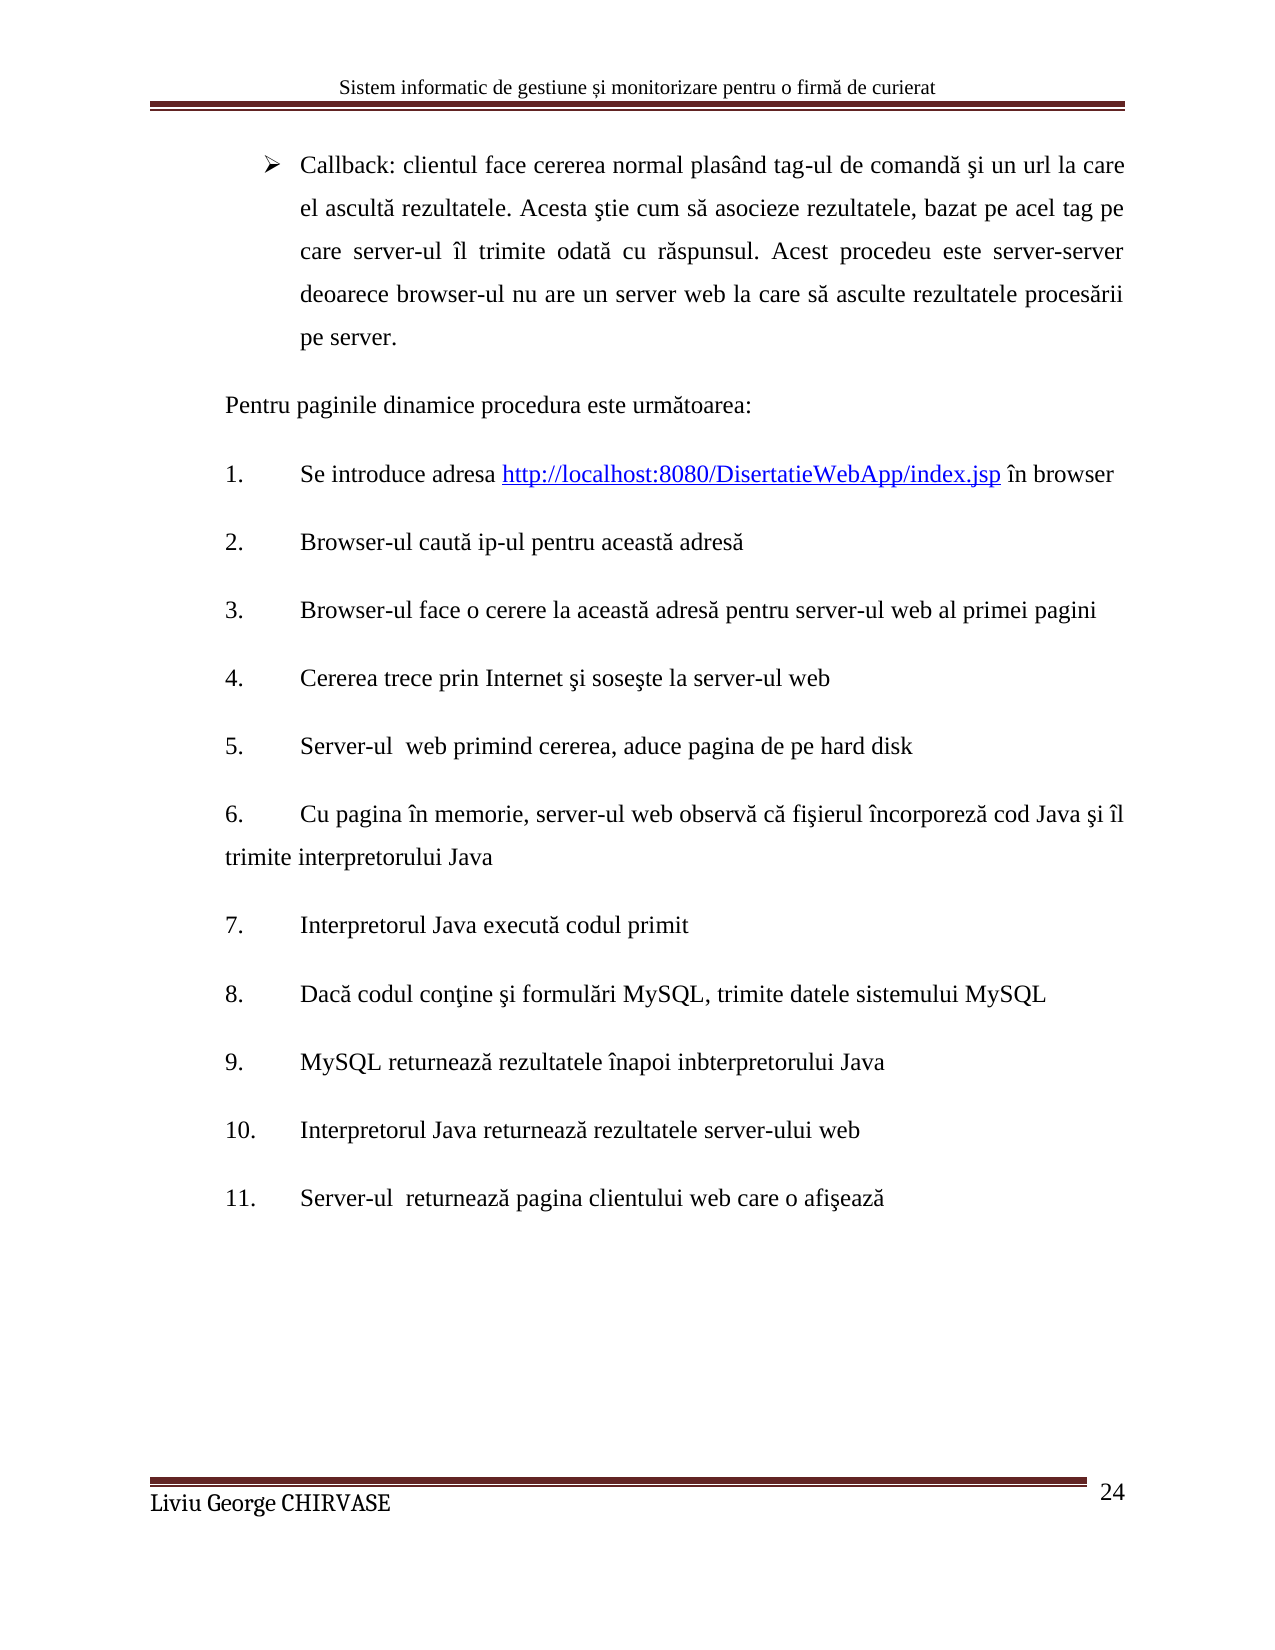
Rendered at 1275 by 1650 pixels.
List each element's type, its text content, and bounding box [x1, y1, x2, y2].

text 11. Server-ul returnează pagina clientului web care o afişează [150, 1183, 1125, 1212]
text Pentru paginile dinamice procedura este următoarea: [150, 391, 1125, 419]
text 2. Browser-ul caută ip-ul pentru această adresă [150, 527, 1125, 556]
text 1. Se introduce adresa http://localhost:8080/DisertatieWebApp/index.jsp în browser [150, 459, 1125, 487]
text 6. Cu pagina în memorie, server-ul web observă că fişierul încorporeză cod Java şi îl trimite interpretorului Java [150, 799, 1125, 871]
text 3. Browser-ul face o cerere la această adresă pentru server-ul web al primei pagini [150, 595, 1125, 624]
text 7. Interpretorul Java execută codul primit [150, 911, 1125, 939]
text 8. Dacă codul conţine şi formulări MySQL, trimite datele sistemului MySQL [150, 979, 1125, 1007]
text 10. Interpretorul Java returnează rezultatele server-ului web [150, 1115, 1125, 1144]
text 5. Server-ul web primind cererea, aduce pagina de pe hard disk [150, 731, 1125, 760]
list Callback: clientul face cererea normal plasând tag-ul de comandă şi un url la care el ascultă rezultatele. Acesta ştie cum să asocieze rezultatele, bazat pe acel tag pe care server-ul îl trimite odată cu răspunsul. Acest procedeu este server-server deoarece browser-ul nu are un server web la care să asculte rezultatele procesării pe server. [262, 150, 1125, 351]
text 4. Cererea trece prin Internet şi soseşte la server-ul web [150, 663, 1125, 692]
text 9. MySQL returnează rezultatele înapoi inbterpretorului Java [150, 1047, 1125, 1076]
